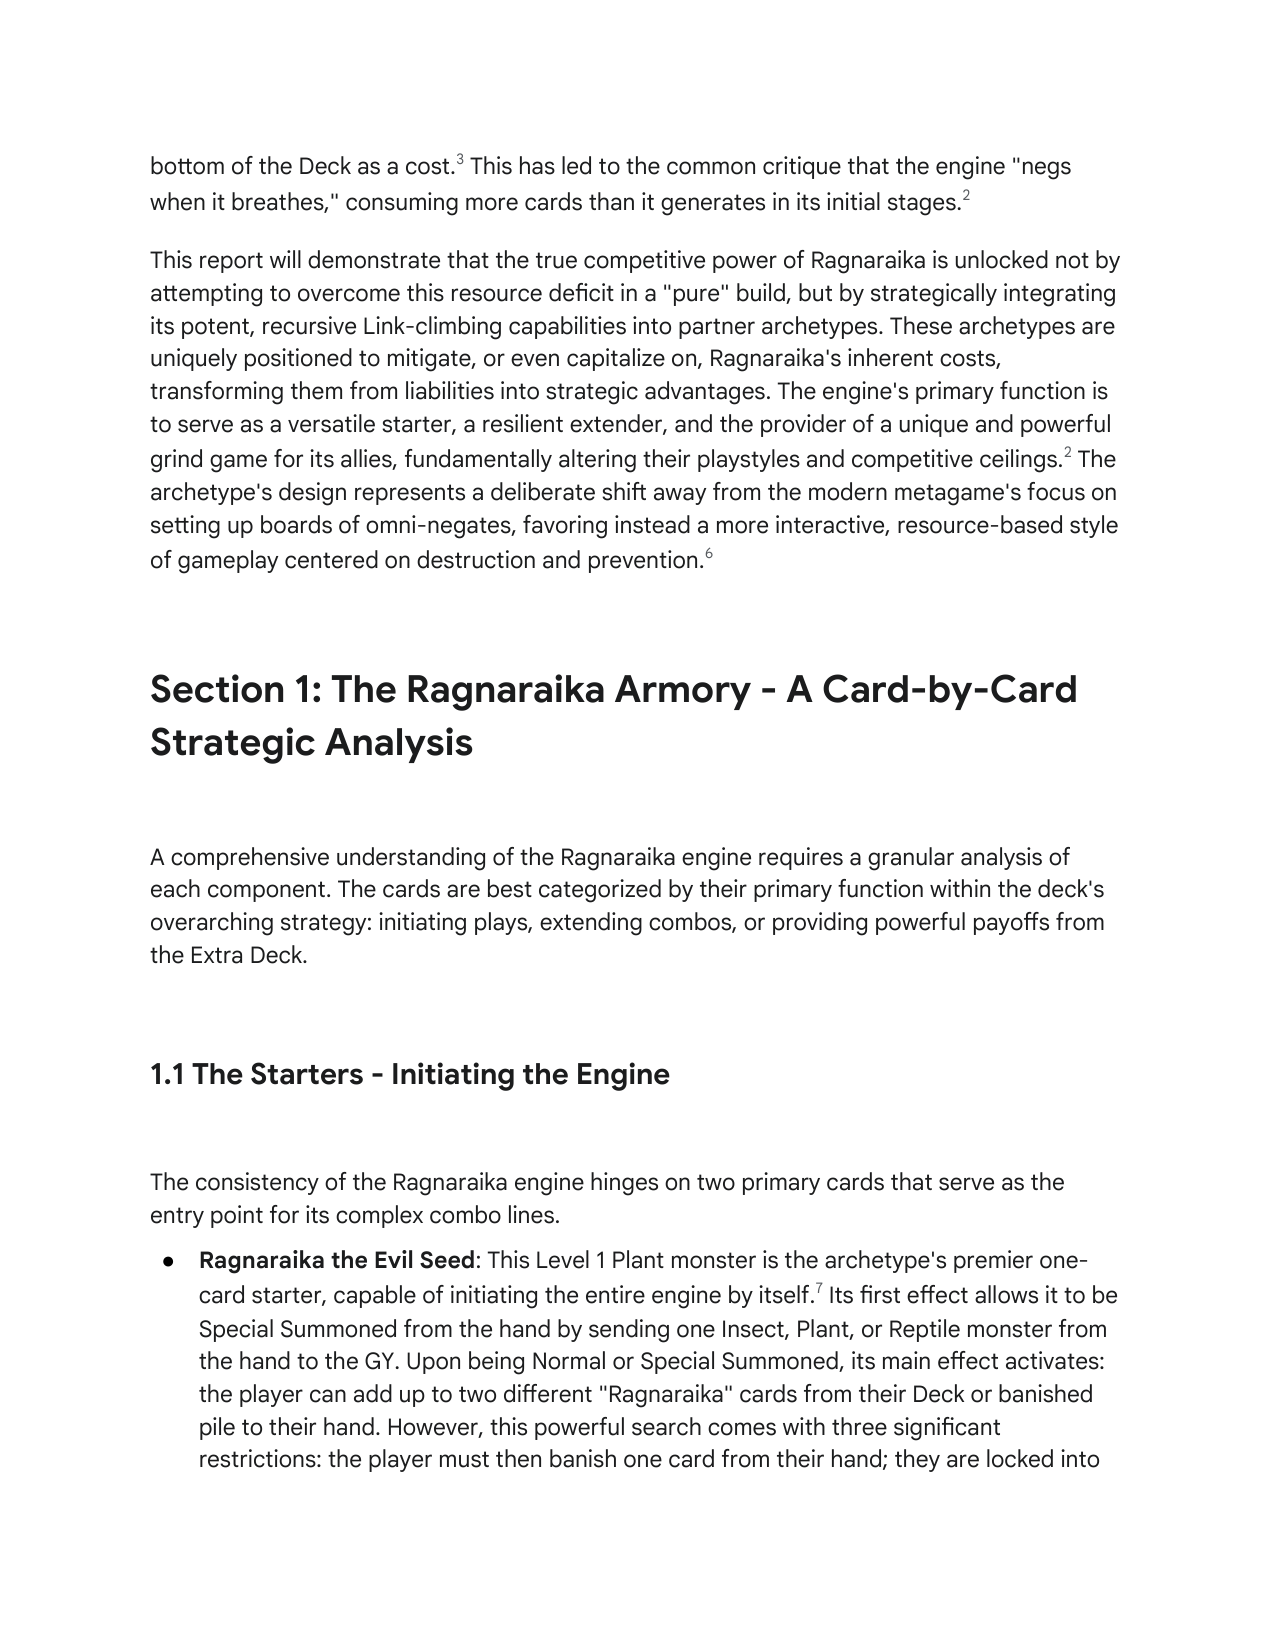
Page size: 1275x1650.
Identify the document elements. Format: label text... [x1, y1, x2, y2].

text This report will demonstrate that the true competitive power of Ragnaraika is unlocked not by attempting to overcome this resource deficit in a "pure" build, but by strategically integrating its potent, recursive Link-climbing capabilities into partner archetypes. These archetypes are uniquely positioned to mitigate, or even capitalize on, Ragnaraika's inherent costs, transforming them from liabilities into strategic advantages. The engine's primary function is to serve as a versatile starter, a resilient extender, and the provider of a unique and powerful grind game for its allies, fundamentally altering their playstyles and competitive ceilings.2 The archetype's design represents a deliberate shift away from the modern metagame's focus on setting up boards of omni-negates, favoring instead a more interactive, resource-based style of gameplay centered on destruction and prevention.6 [150, 246, 1125, 576]
text The consistency of the Ragnaraika engine hinges on two primary cards that serve as the entry point for its complex combo lines. [150, 1168, 1125, 1230]
subtitle 1.1 The Starters - Initiating the Engine [150, 1057, 1125, 1093]
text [150, 150, 1125, 217]
subtitle Section 1: The Ragnaraika Armory - A Card-by-Card Strategic Analysis [150, 666, 1125, 766]
text A comprehensive understanding of the Ragnaraika engine requires a granular analysis of each component. The cards are best categorized by their primary function within the deck's overarching strategy: initiating plays, extending combos, or providing powerful payoffs from the Extra Deck. [150, 843, 1125, 970]
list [161, 1246, 1125, 1474]
